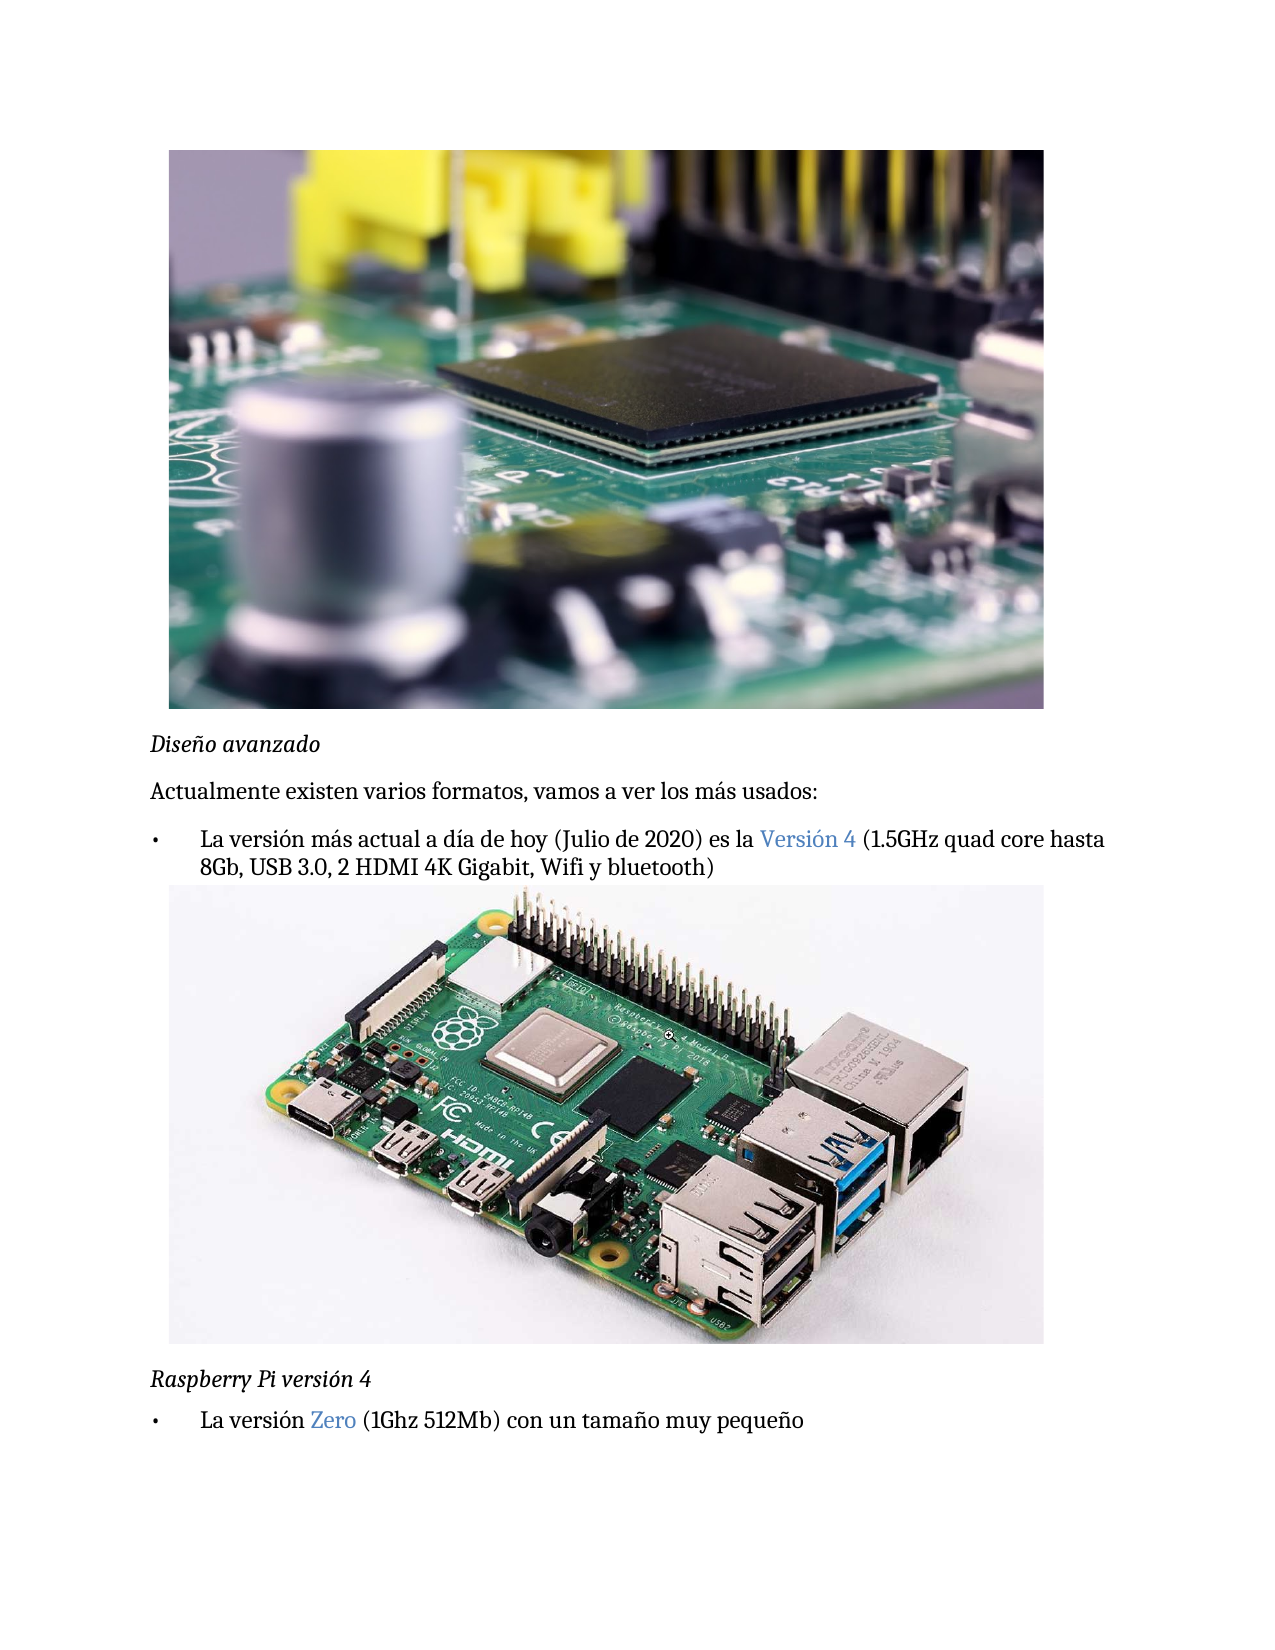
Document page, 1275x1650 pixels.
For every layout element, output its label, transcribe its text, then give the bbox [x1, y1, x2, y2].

text Raspberry Pi versión 4 [150, 1365, 1125, 1393]
list La versión Zero (1Ghz 512Mb) con un tamaño muy pequeño [150, 1406, 1125, 1435]
picture [168, 150, 1044, 709]
text Diseño avanzado [150, 729, 1125, 758]
text Actualmente existen varios formatos, vamos a ver los más usados: [150, 777, 1125, 806]
picture [168, 885, 1044, 1344]
list La versión más actual a día de hoy (Julio de 2020) es la Versión 4 (1.5GHz quad core hasta 8Gb, USB 3.0, 2 HDMI 4K Gigabit, Wifi y bluetooth) [150, 824, 1125, 882]
